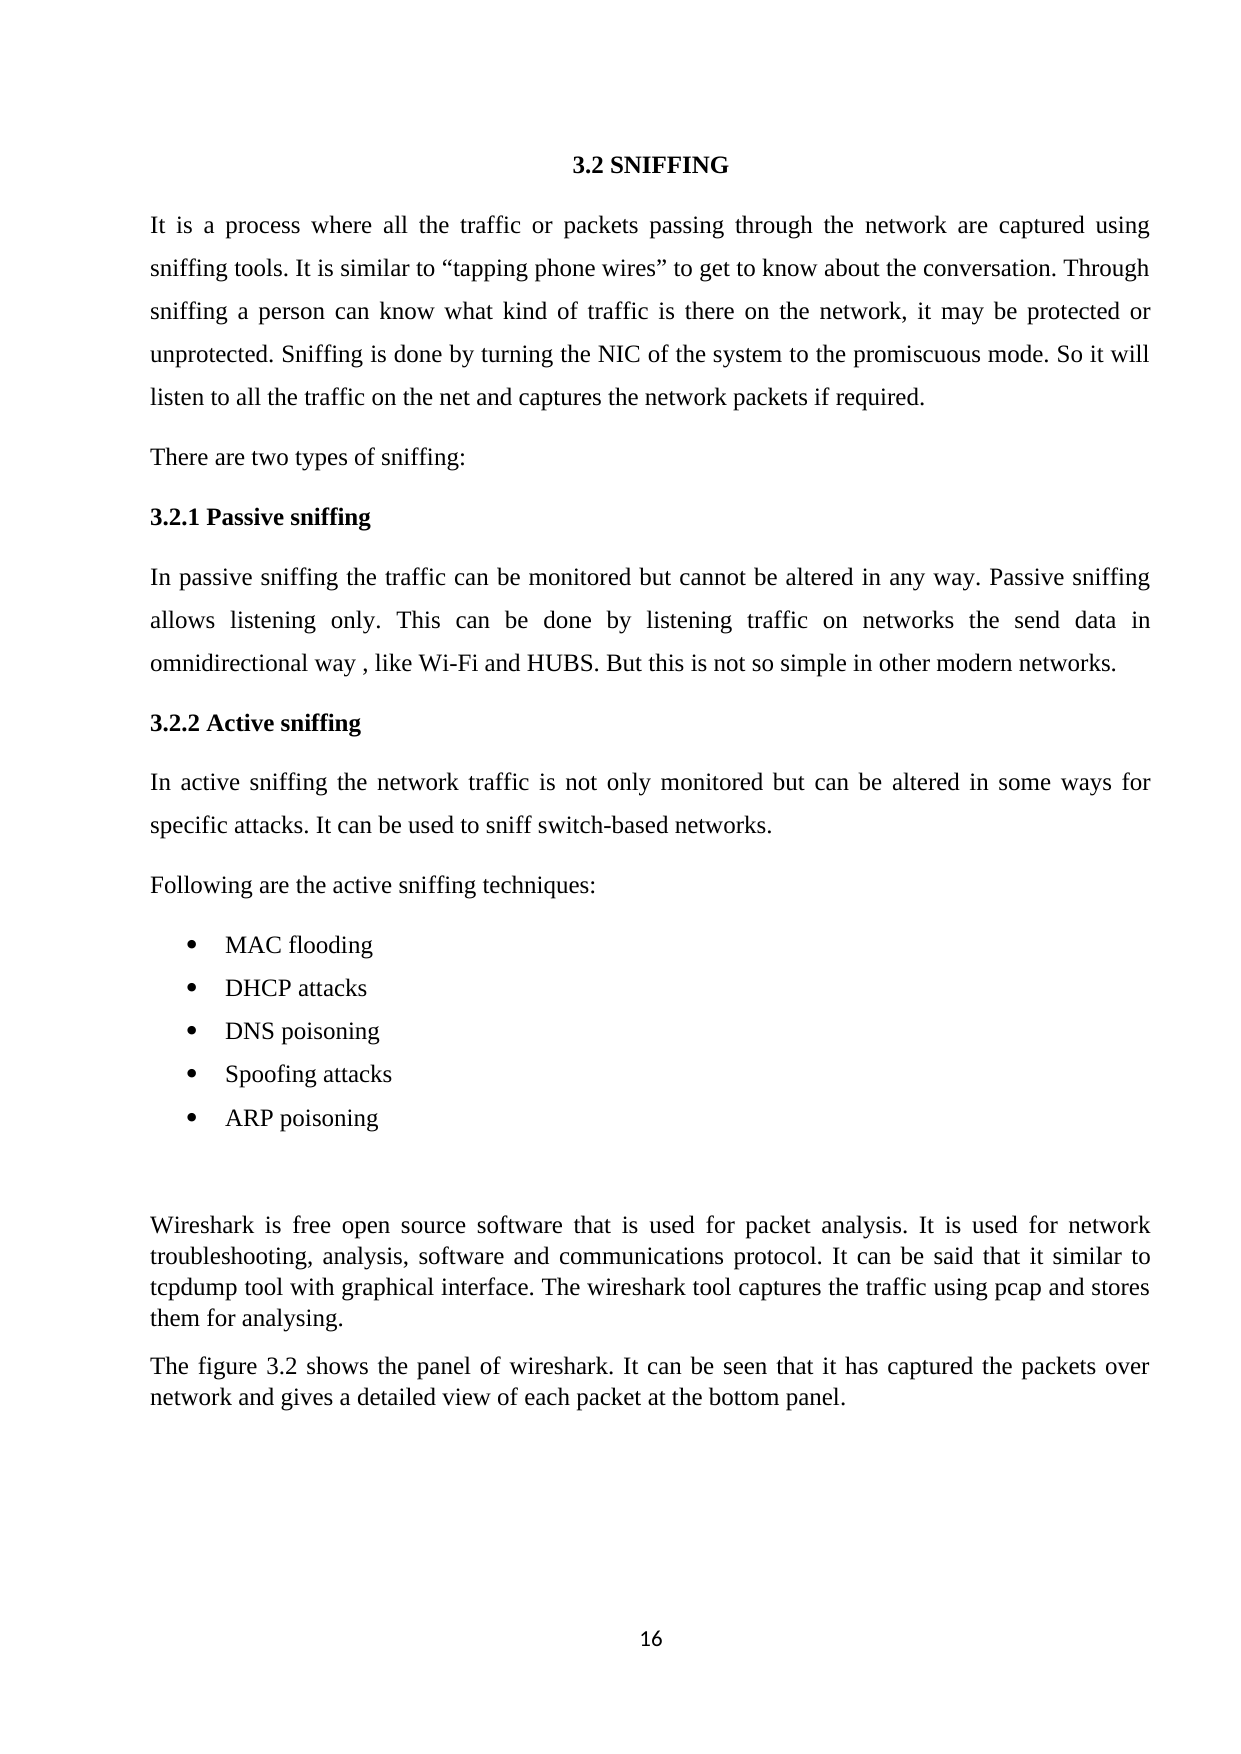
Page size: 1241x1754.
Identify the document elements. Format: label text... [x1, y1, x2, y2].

list DHCP attacks [187, 973, 1152, 1002]
text In passive sniffing the traffic can be monitored but cannot be altered in any way. Passive sniffing allows listening only. This can be done by listening traffic on networks the send data in omnidirectional way , like Wi-Fi and HUBS. But this is not so simple in other modern networks. [150, 562, 1152, 677]
text 3.2.2 Active sniffing [150, 708, 1152, 736]
text It is a process where all the traffic or packets passing through the network are captured using sniffing tools. It is similar to “tapping phone wires” to get to know about the conversation. Through sniffing a person can know what kind of traffic is there on the network, it may be protected or unprotected. Sniffing is done by turning the NIC of the system to the promiscuous mode. So it will listen to all the traffic on the net and captures the network packets if required. [150, 210, 1152, 411]
text 3.2.1 Passive sniffing [150, 502, 1152, 531]
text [150, 150, 1152, 179]
text The figure 3.2 shows the panel of wireshark. It can be seen that it has captured the packets over network and gives a detailed view of each packet at the bottom panel. [150, 1351, 1152, 1411]
text In active sniffing the network traffic is not only monitored but can be altered in some ways for specific attacks. It can be used to sniff switch-based networks. [150, 767, 1152, 839]
list DNS poisoning [187, 1016, 1152, 1045]
list Spoofing attacks [187, 1059, 1152, 1088]
text There are two types of sniffing: [150, 442, 1152, 471]
list MAC flooding [187, 930, 1152, 959]
text Following are the active sniffing techniques: [150, 870, 1152, 899]
text Wireshark is free open source software that is used for packet analysis. It is used for network troubleshooting, analysis, software and communications protocol. It can be said that it similar to tcpdump tool with graphical interface. The wireshark tool captures the traffic using pcap and stores them for analysing. [150, 1210, 1152, 1332]
list ARP poisoning [187, 1103, 1152, 1131]
